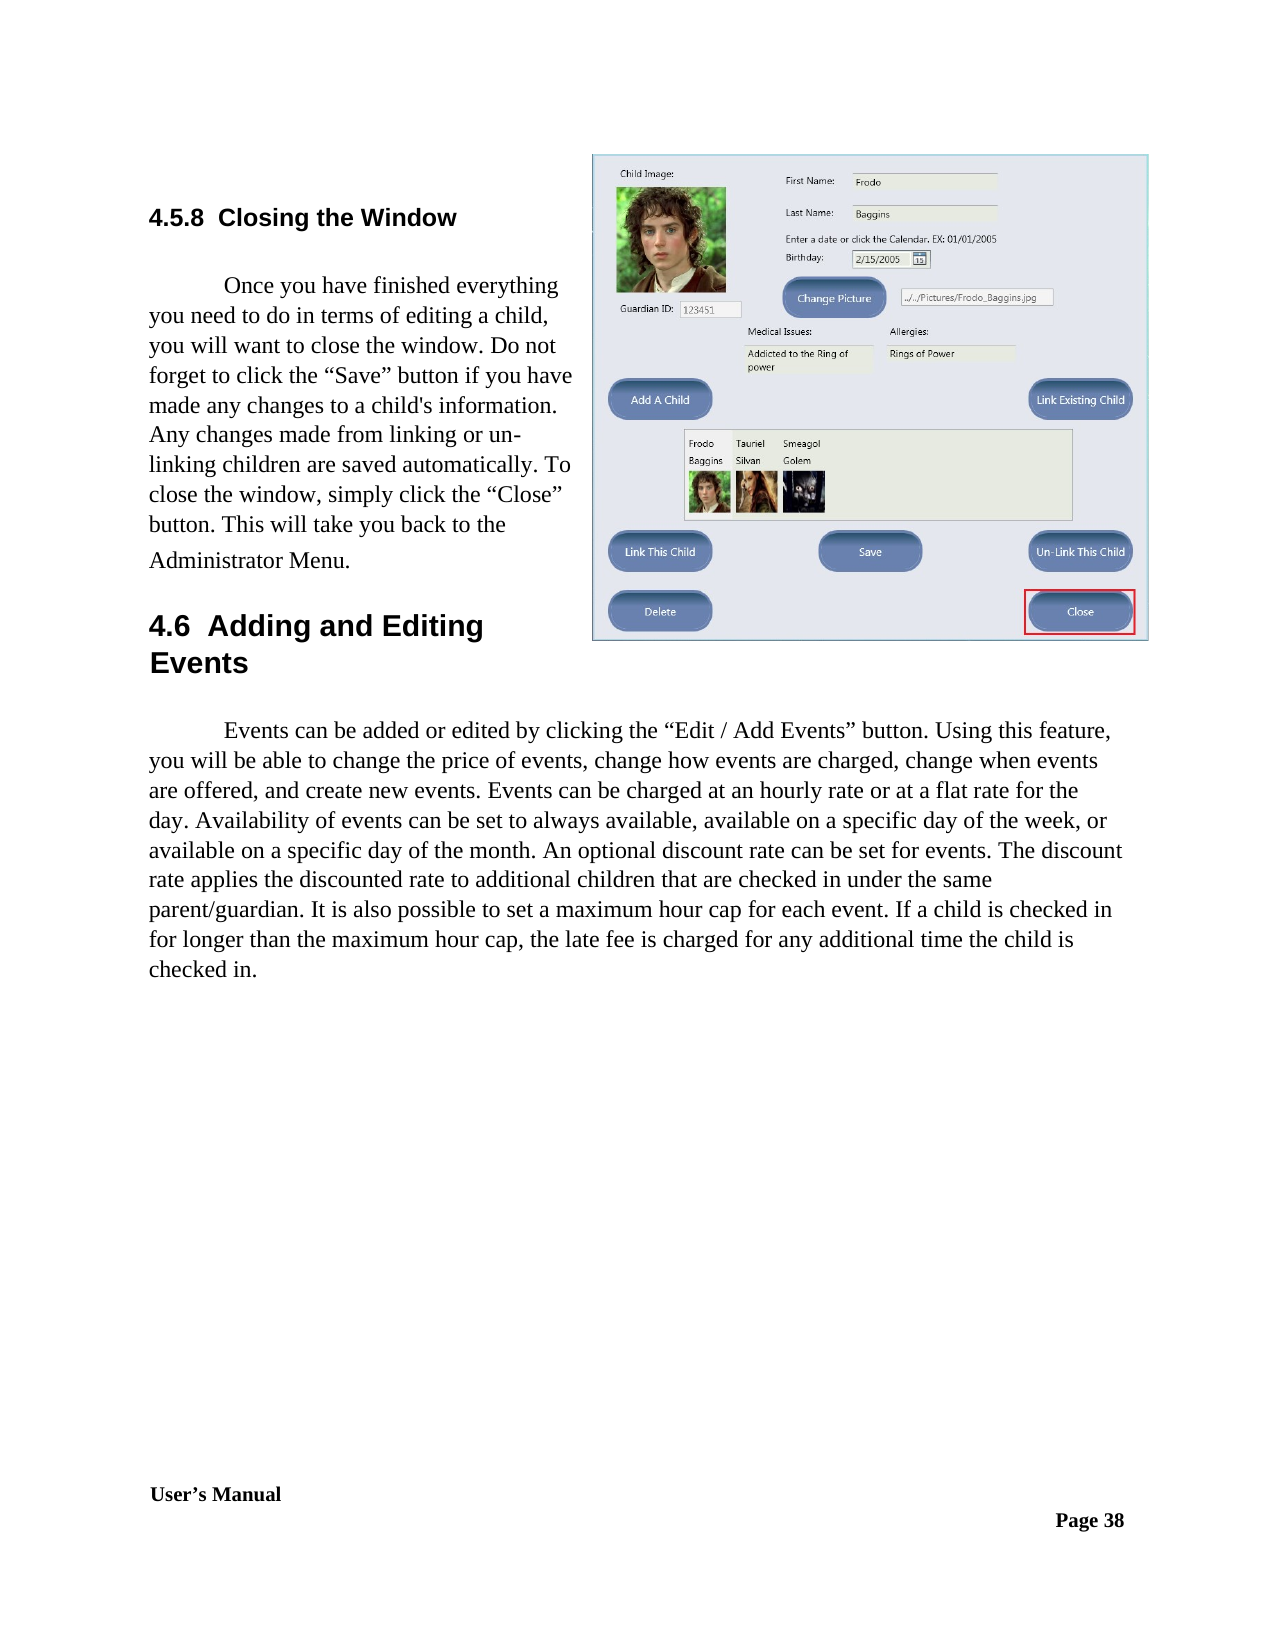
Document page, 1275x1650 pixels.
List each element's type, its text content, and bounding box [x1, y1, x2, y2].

subtitle 4.5.8 Closing the Window [148, 202, 592, 231]
text Once you have finished everything you need to do in terms of editing a child, you will want to close the window. Do not forget to click the “Save” button if you have made any changes to a child's information. Any changes made from linking or un­linking children are saved automatically. To close the window, simply click the “Close” button. This will take you back to the Administrator Menu. [148, 272, 592, 575]
picture [592, 154, 1149, 641]
subtitle 4.6 Adding and Editing Events [148, 608, 1137, 680]
text Events can be added or edited by clicking the “Edit / Add Events” button. Using this feature, you will be able to change the price of events, change how events are charged, change when events are offered, and create new events. Events can be charged at an hourly rate or at a flat rate for the day. Availability of events can be set to always available, available on a specific day of the week, or available on a specific day of the month. An optional discount rate can be set for events. The discount rate applies the discounted rate to additional children that are checked in under the same parent/guardian. It is also possible to set a maximum hour cap for each event. If a child is checked in for longer than the maximum hour cap, the late fee is charged for any additional time the child is checked in. [148, 717, 1125, 982]
